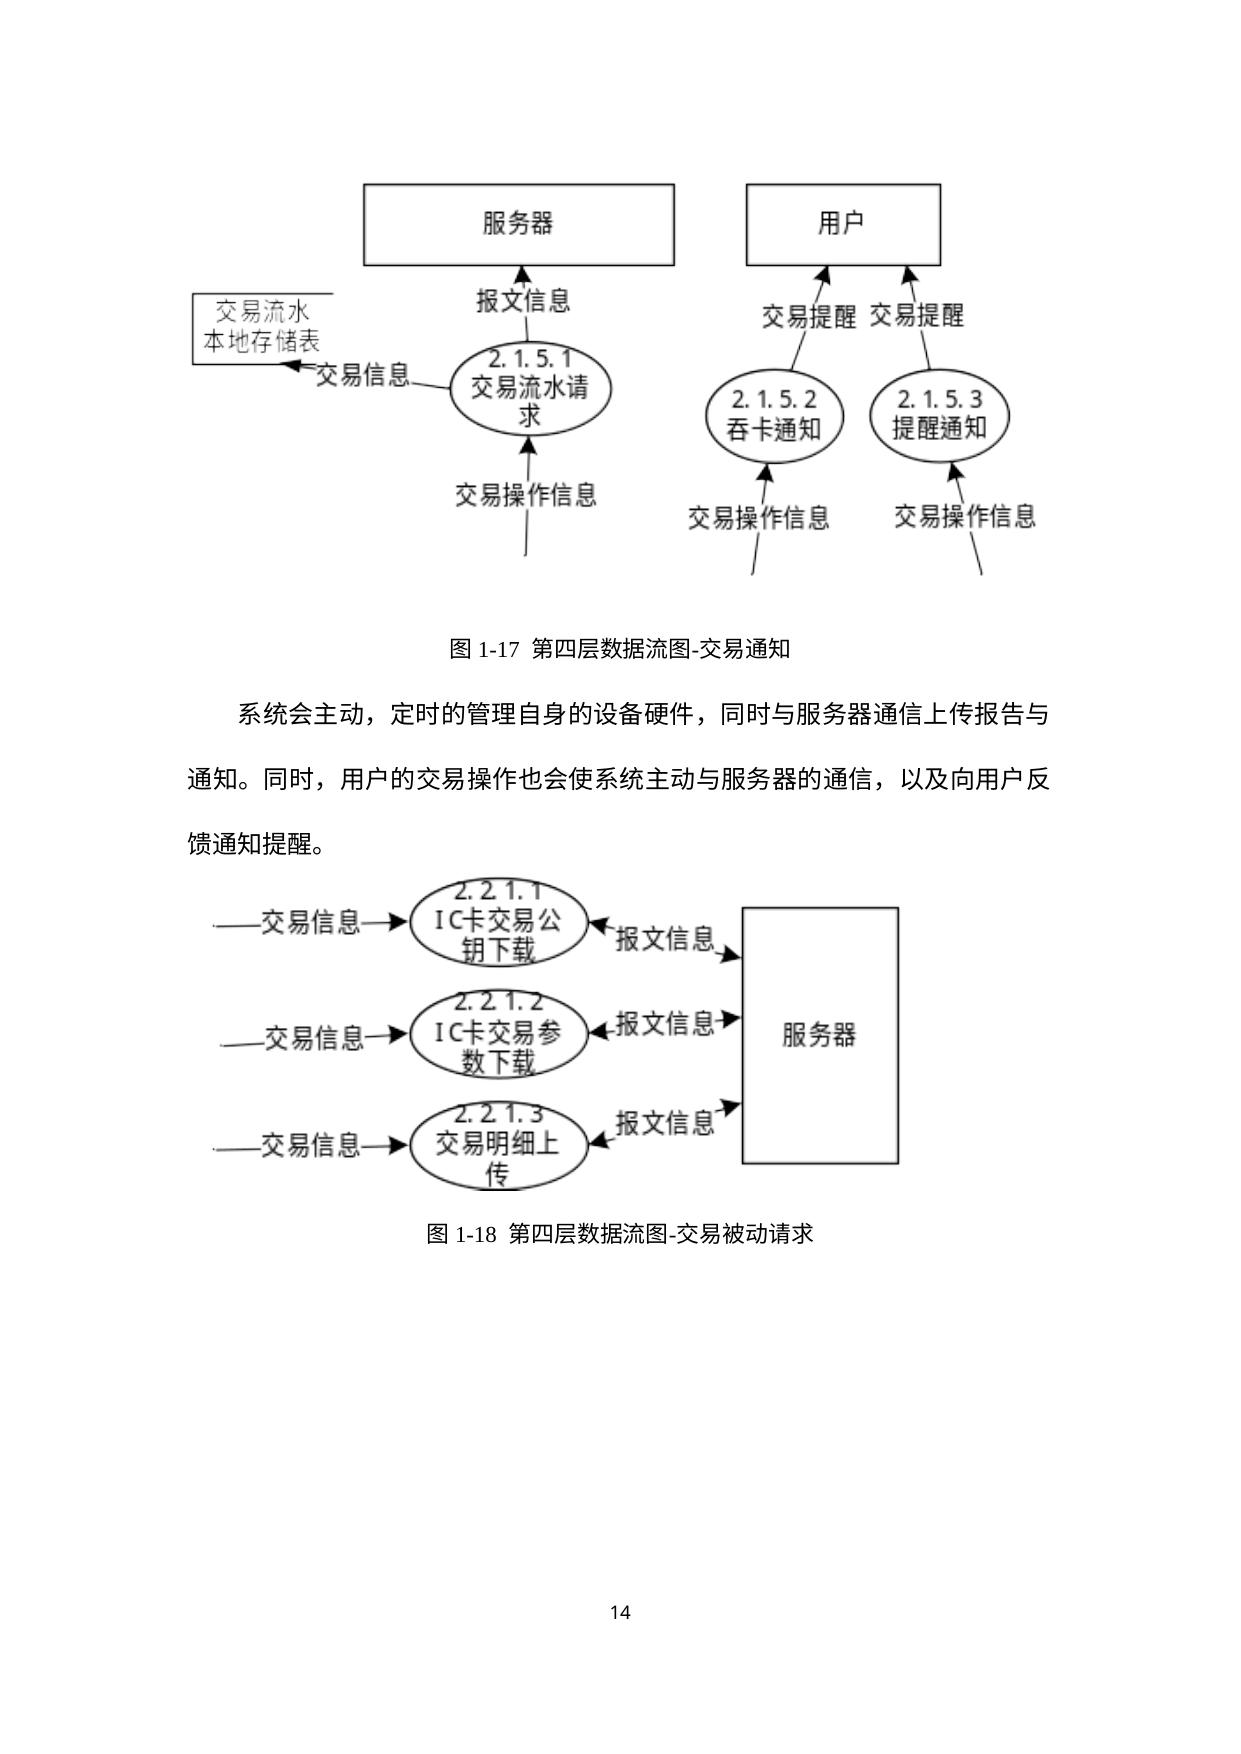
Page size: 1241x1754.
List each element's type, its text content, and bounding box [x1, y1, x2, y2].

text 图 1-18 第四层数据流图-交易被动请求 [187, 1200, 1053, 1265]
text 图 1-17 第四层数据流图-交易通知 [187, 615, 1053, 680]
text 系统会主动，定时的管理自身的设备硬件，同时与服务器通信上传报告与通知。同时，用户的交易操作也会使系统主动与服务器的通信，以及向用户反馈通知提醒。 [187, 680, 1053, 875]
